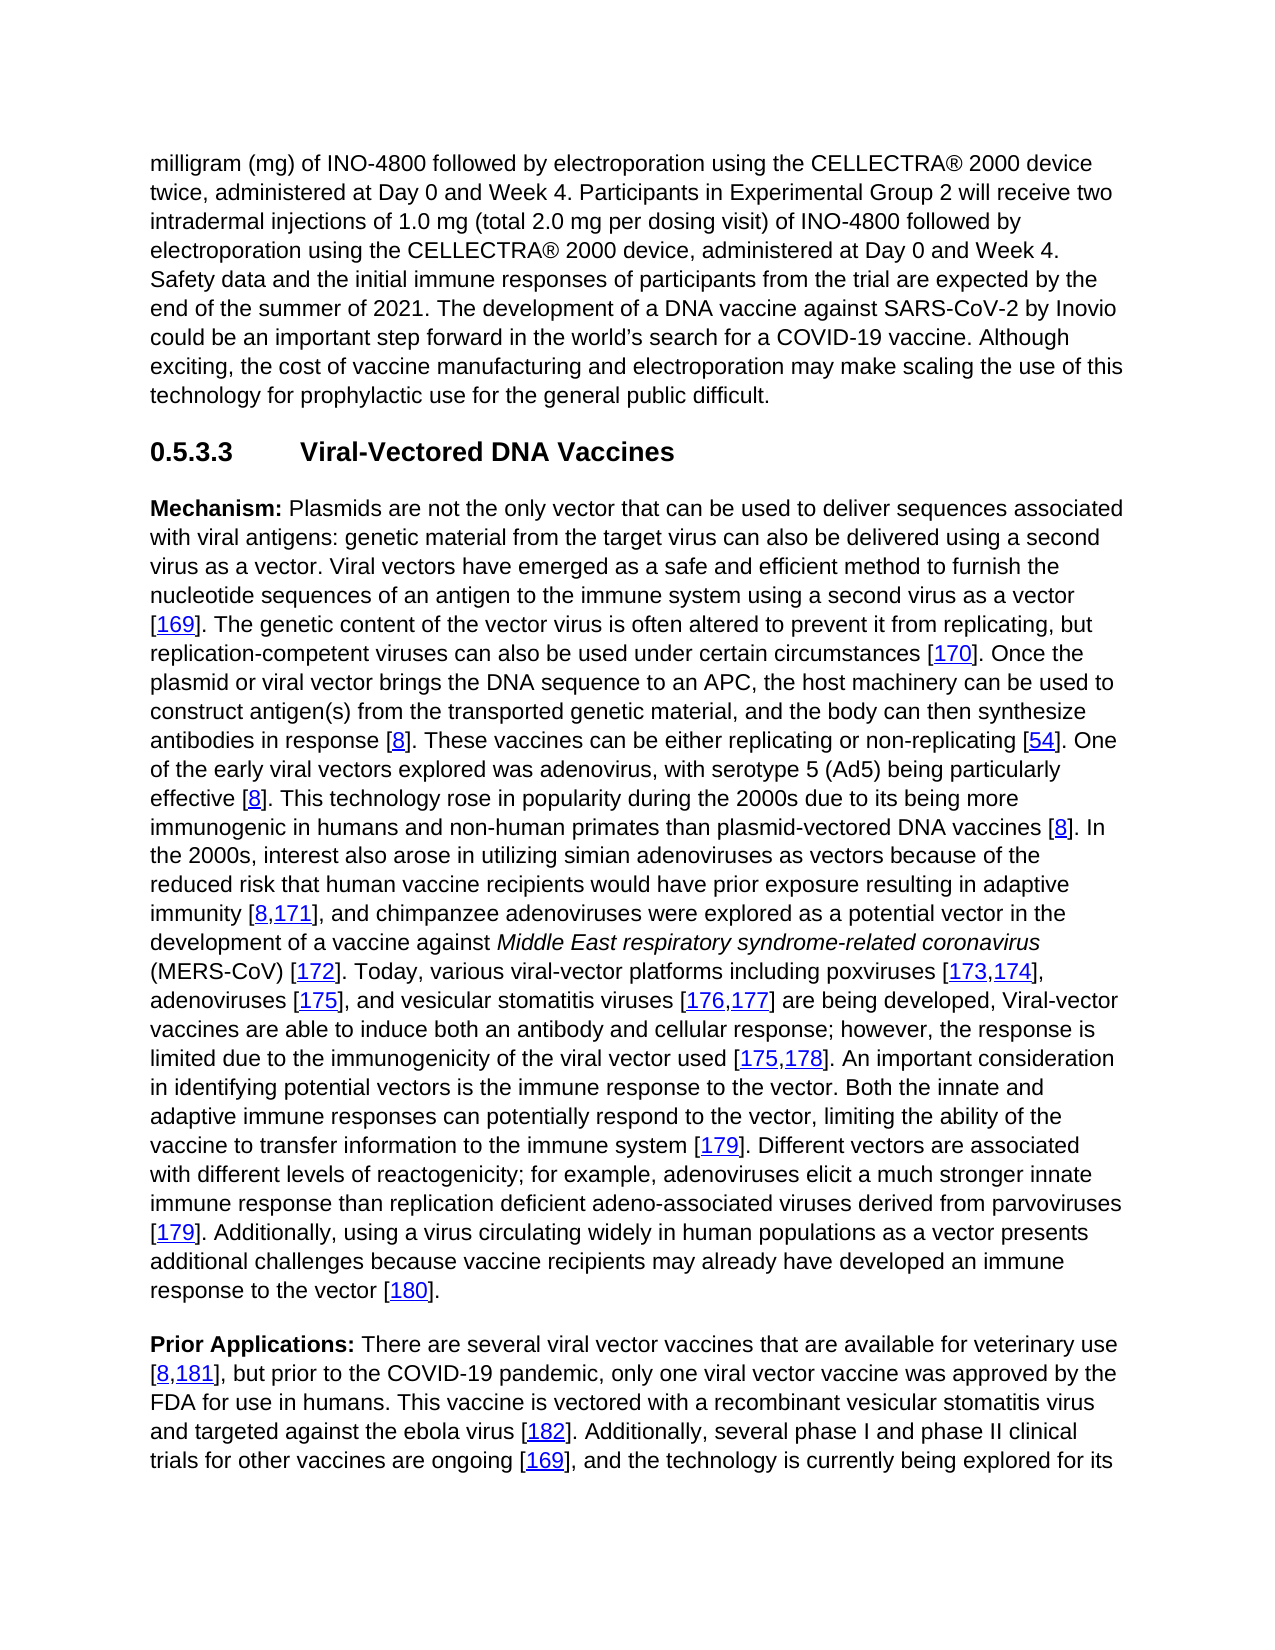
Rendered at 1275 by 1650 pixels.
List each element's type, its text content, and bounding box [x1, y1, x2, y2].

subtitle 0.5.3.3 Viral-Vectored DNA Vaccines [150, 436, 1125, 467]
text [150, 1331, 1125, 1473]
text Mechanism: Plasmids are not the only vector that can be used to deliver sequences associated with viral antigens: genetic material from the target virus can also be delivered using a second virus as a vector. Viral vectors have emerged as a safe and efficient method to furnish the nucleotide sequences of an antigen to the immune system using a second virus as a vector [169]. The genetic content of the vector virus is often altered to prevent it from replicating, but replication-competent viruses can also be used under certain circumstances [170]. Once the plasmid or viral vector brings the DNA sequence to an APC, the host machinery can be used to construct antigen(s) from the transported genetic material, and the body can then synthesize antibodies in response [8]. These vaccines can be either replicating or non-replicating [54]. One of the early viral vectors explored was adenovirus, with serotype 5 (Ad5) being particularly effective [8]. This technology rose in popularity during the 2000s due to its being more immunogenic in humans and non-human primates than plasmid-vectored DNA vaccines [8]. In the 2000s, interest also arose in utilizing simian adenoviruses as vectors because of the reduced risk that human vaccine recipients would have prior exposure resulting in adaptive immunity [8,171], and chimpanzee adenoviruses were explored as a potential vector in the development of a vaccine against Middle East respiratory syndrome-related coronavirus (MERS-CoV) [172]. Today, various viral-vector platforms including poxviruses [173,174], adenoviruses [175], and vesicular stomatitis viruses [176,177] are being developed, Viral-vector vaccines are able to induce both an antibody and cellular response; however, the response is limited due to the immunogenicity of the viral vector used [175,178]. An important consideration in identifying potential vectors is the immune response to the vector. Both the innate and adaptive immune responses can potentially respond to the vector, limiting the ability of the vaccine to transfer information to the immune system [179]. Different vectors are associated with different levels of reactogenicity; for example, adenoviruses elicit a much stronger innate immune response than replication deficient adeno-associated viruses derived from parvoviruses [179]. Additionally, using a virus circulating widely in human populations as a vector presents additional challenges because vaccine recipients may already have developed an immune response to the vector [180]. [150, 495, 1125, 1303]
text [150, 150, 1125, 408]
